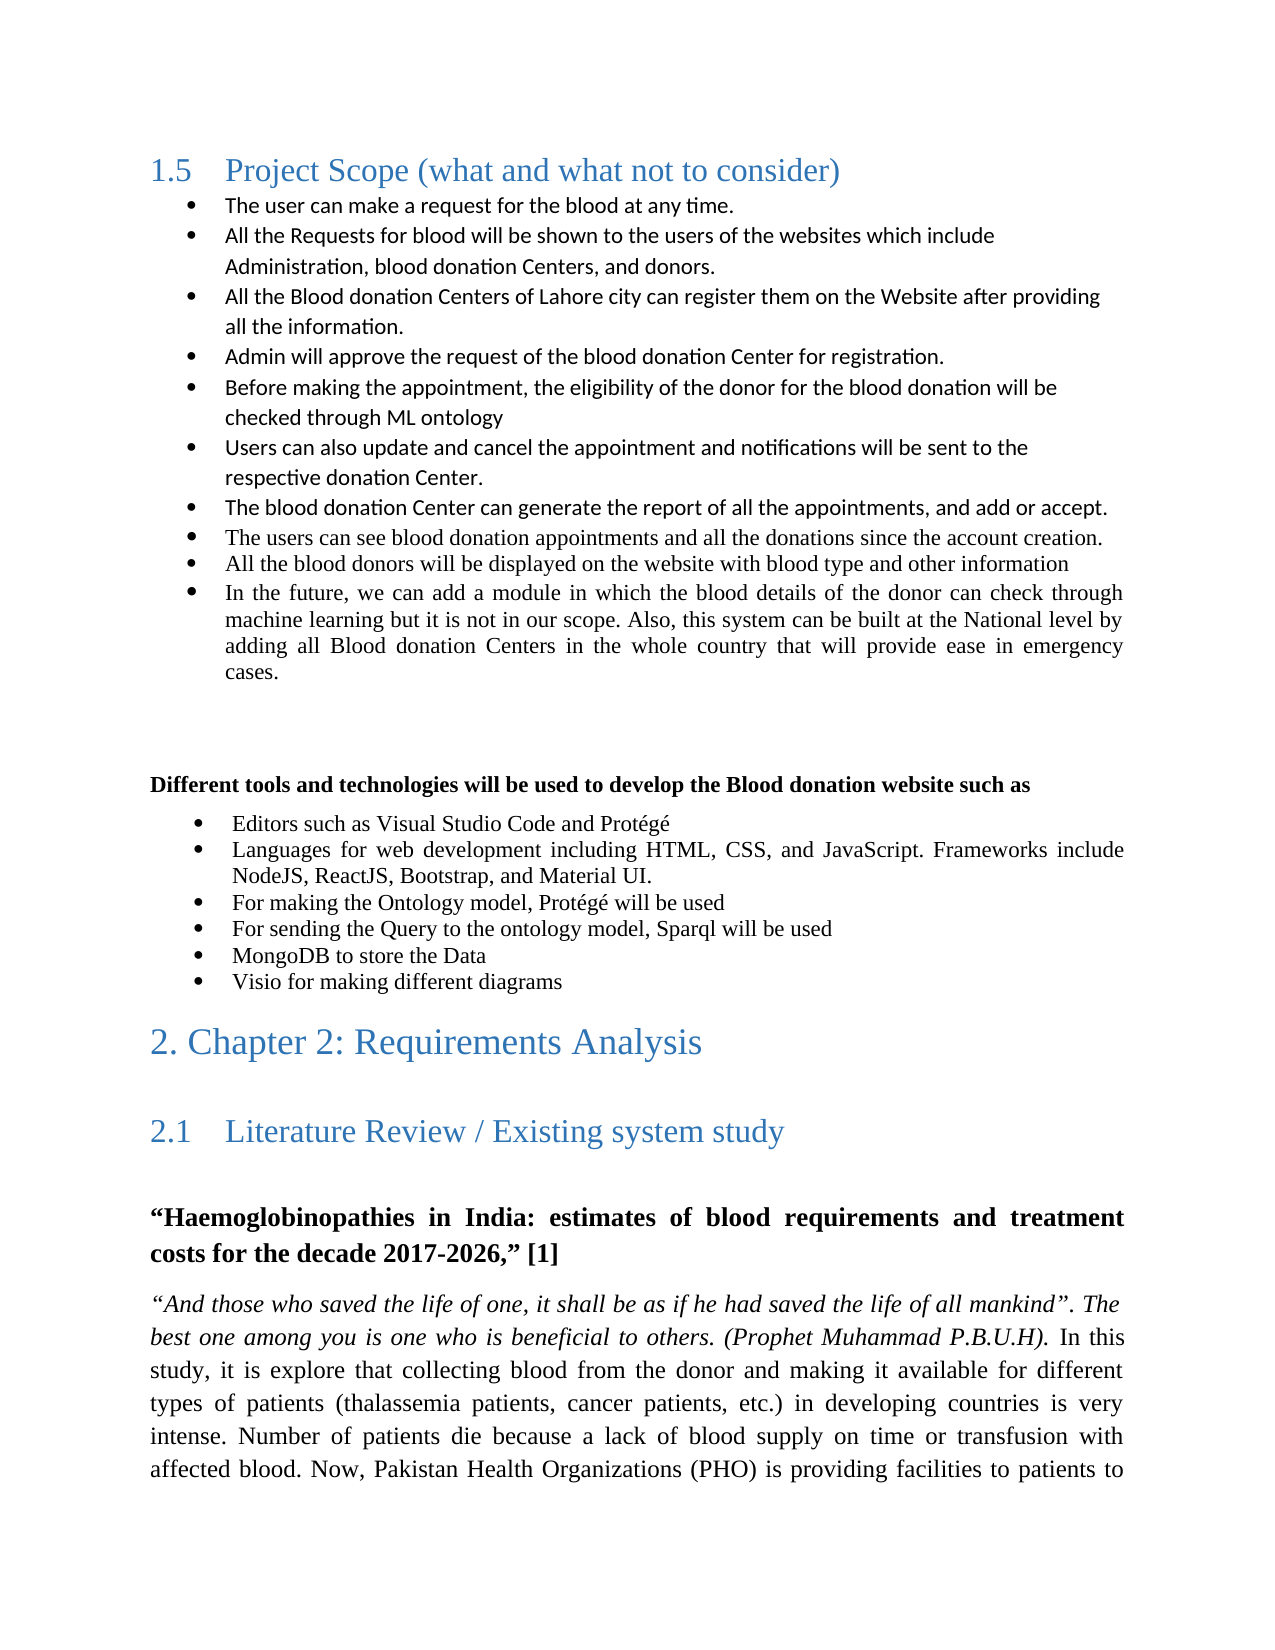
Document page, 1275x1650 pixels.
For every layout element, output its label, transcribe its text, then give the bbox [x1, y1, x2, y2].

list For sending the Query to the ontology model, Sparql will be used [194, 915, 1125, 942]
list Users can also update and cancel the appointment and notifications will be sent to the respective donation Center. [187, 433, 1125, 491]
list For making the Ontology model, Protégé will be used [194, 889, 1125, 915]
list Before making the appointment, the eligibility of the donor for the blood donation will be checked through ML ontology [187, 373, 1125, 431]
list The blood donation Center can generate the report of all the appointments, and add or accept. [187, 493, 1125, 521]
list Visio for making different diagrams [194, 968, 1125, 994]
subtitle Chapter 2: Requirements Analysis [150, 1019, 1125, 1062]
list All the Blood donation Centers of Lahore city can register them on the Website after providing all the information. [187, 282, 1125, 340]
list Languages for web development including HTML, CSS, and JavaScript. Frameworks include NodeJS, ReactJS, Bootstrap, and Material UI. [194, 836, 1125, 889]
list The user can make a request for the blood at any time. [187, 191, 1125, 219]
subtitle Literature Review / Existing system study [150, 1111, 1125, 1149]
subtitle Project Scope (what and what not to consider) [150, 150, 1125, 188]
list In the future, we can add a module in which the blood details of the donor can check through machine learning but it is not in our scope. Also, this system can be built at the National level by adding all Blood donation Centers in the whole country that will provide ease in emergency cases. [187, 579, 1125, 685]
list Admin will approve the request of the blood donation Center for registration. [187, 342, 1125, 370]
list Editors such as Visual Studio Code and Protégé [194, 810, 1125, 836]
list All the blood donors will be displayed on the website with blood type and other information [187, 550, 1125, 577]
list MongoDB to store the Data [194, 942, 1125, 968]
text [150, 1289, 1125, 1483]
text “Haemoglobinopathies in India: estimates of blood requirements and treatment costs for the decade 2017-2026,” [1] [150, 1201, 1125, 1268]
list All the Requests for blood will be shown to the users of the websites which include Administration, blood donation Centers, and donors. [187, 222, 1125, 280]
text Different tools and technologies will be used to develop the Blood donation website such as [150, 771, 1125, 797]
list The users can see blood donation appointments and all the donations since the account creation. [187, 524, 1125, 550]
